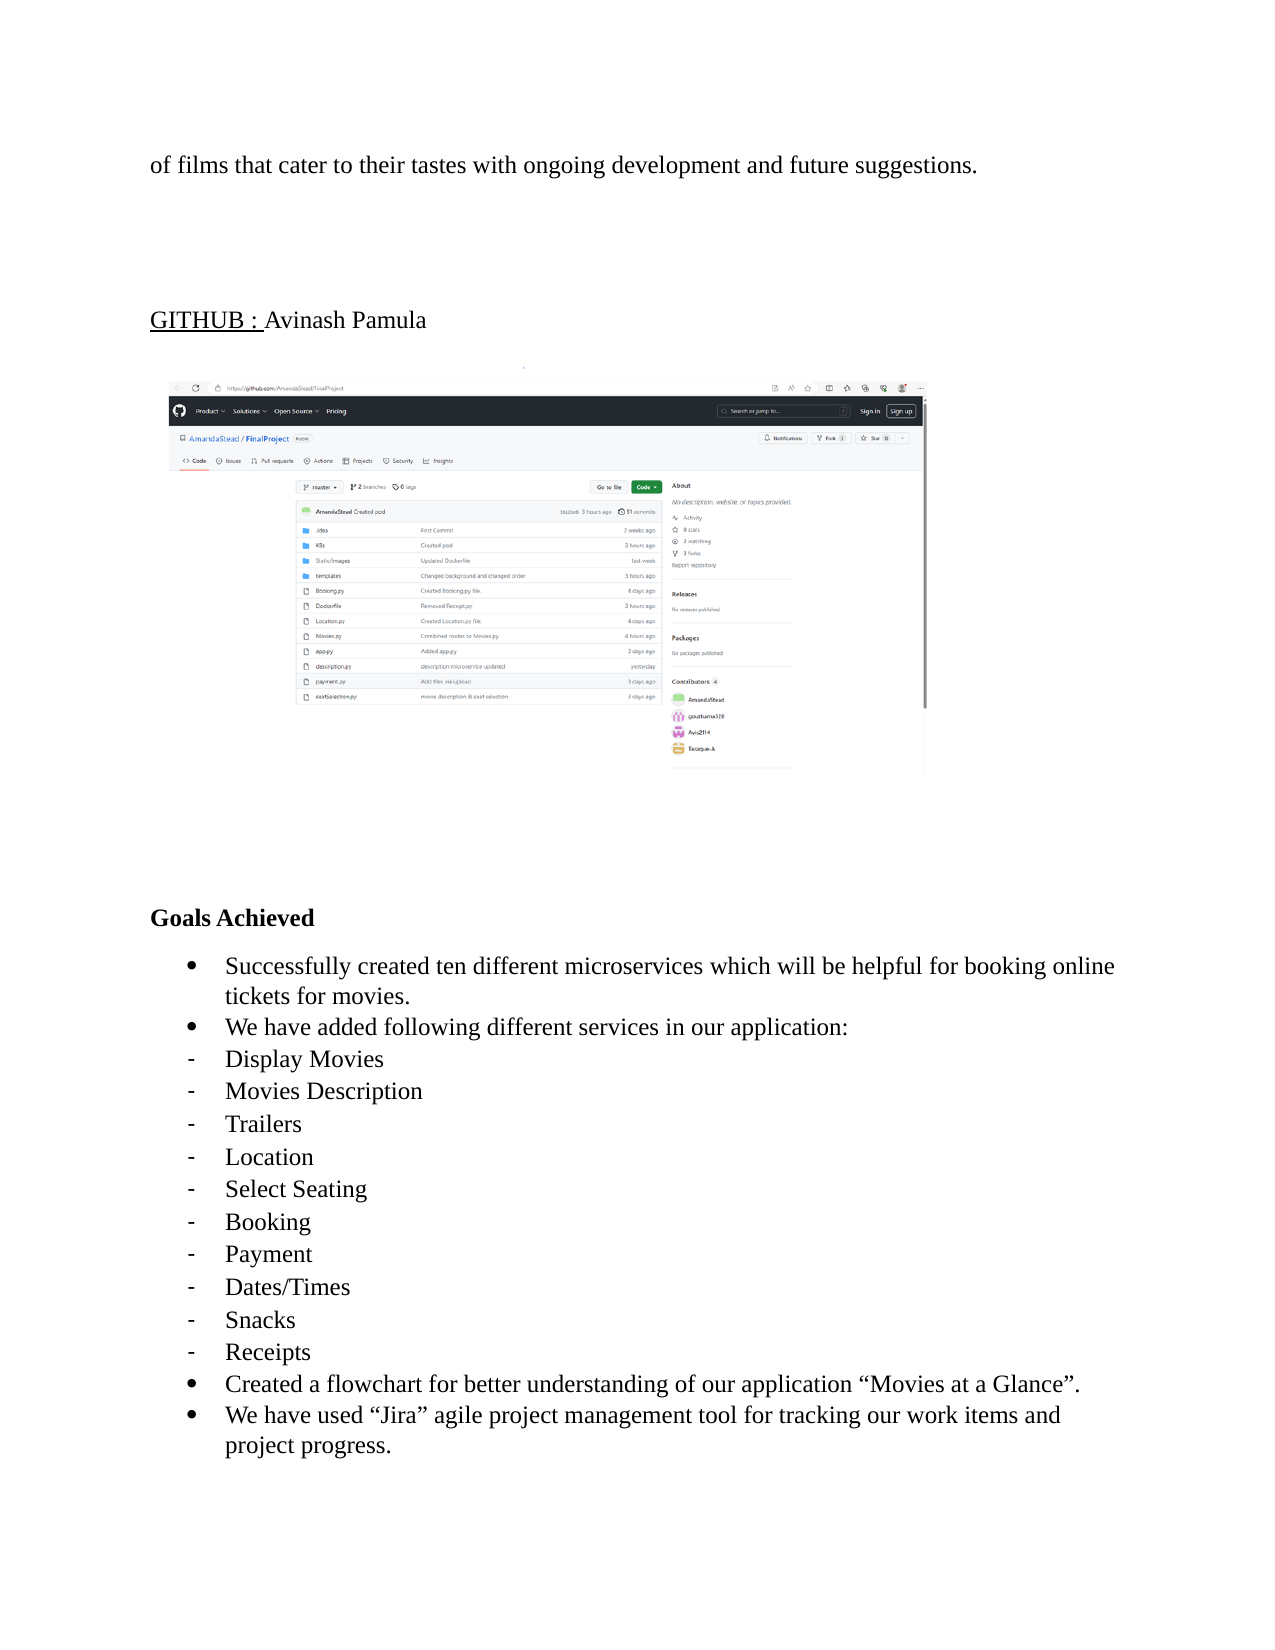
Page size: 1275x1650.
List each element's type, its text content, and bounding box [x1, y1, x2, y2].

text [150, 150, 1125, 837]
list Payment [187, 1238, 1125, 1269]
list Display Movies [187, 1043, 1125, 1073]
list We have added following different services in our application: [187, 1012, 1125, 1041]
list Location [187, 1141, 1125, 1171]
list Successfully created ten different microservices which will be helpful for booking online tickets for movies. [187, 951, 1125, 1010]
list Trailers [187, 1108, 1125, 1139]
list Snacks [187, 1304, 1125, 1334]
list Dates/Times [187, 1271, 1125, 1302]
list We have used “Jira” agile project management tool for tracking our work items and project progress. [187, 1400, 1125, 1459]
list Select Seating [187, 1173, 1125, 1204]
list Created a flowchart for better understanding of our application “Movies at a Glance”. [187, 1369, 1125, 1398]
list Receipts [187, 1336, 1125, 1367]
text Goals Achieved [150, 903, 1125, 932]
list Movies Description [187, 1076, 1125, 1106]
list Booking [187, 1206, 1125, 1236]
